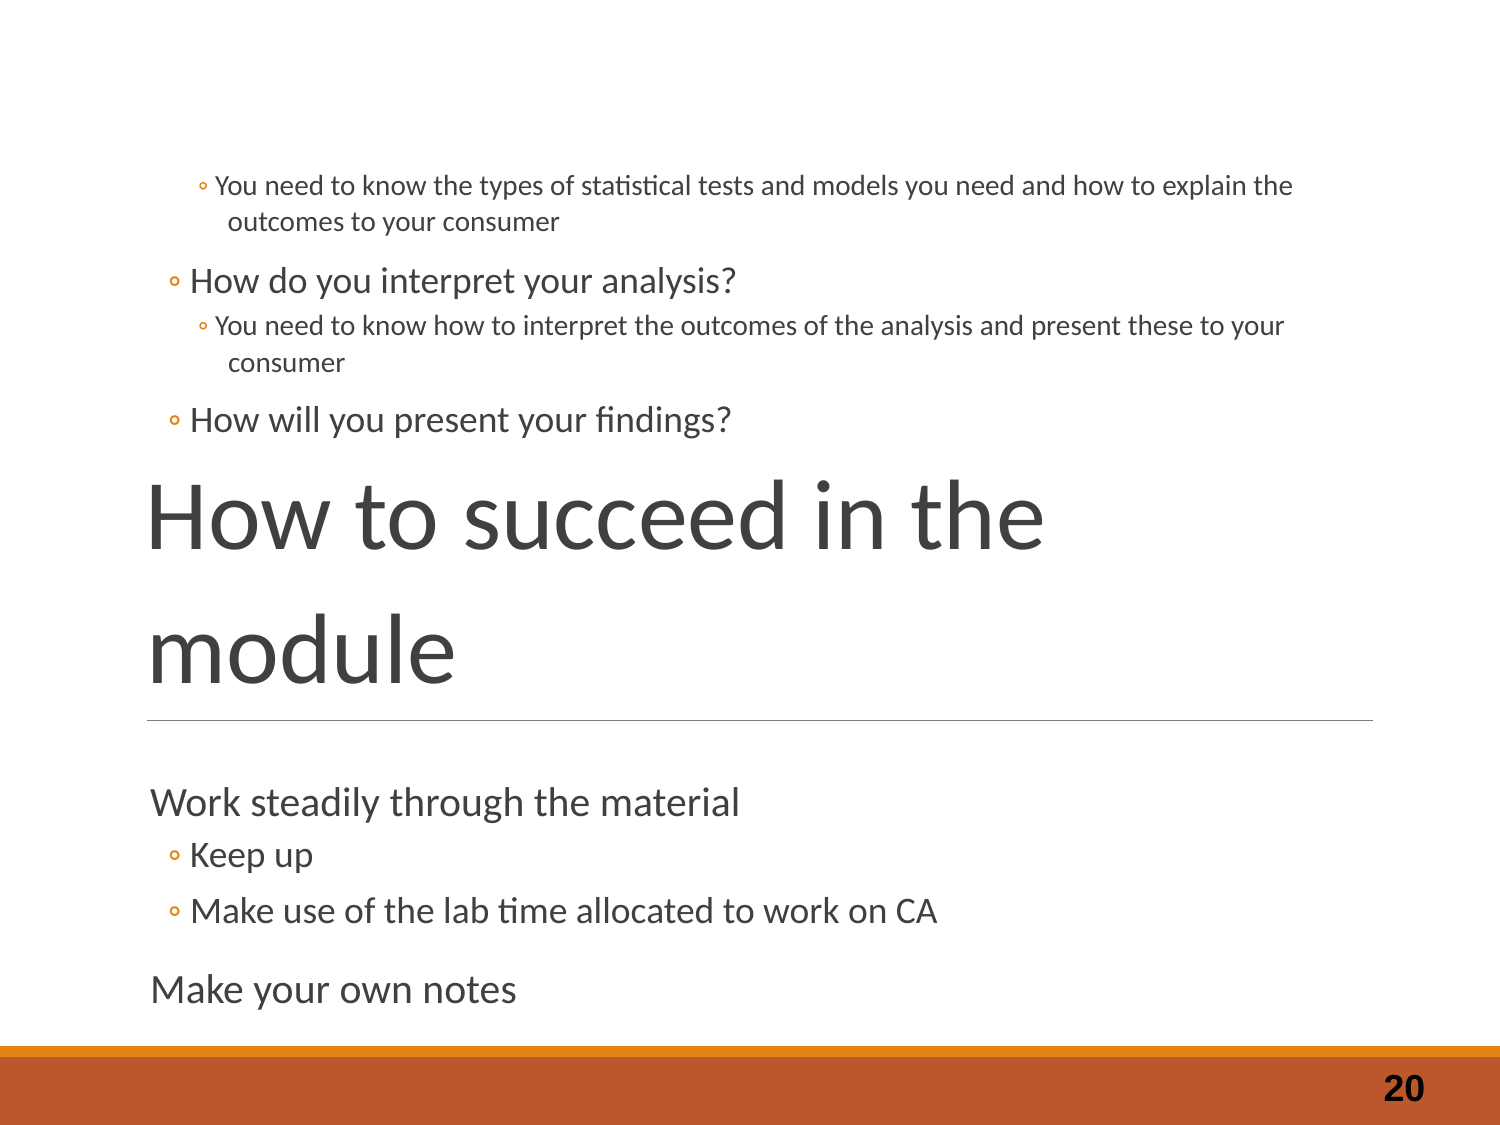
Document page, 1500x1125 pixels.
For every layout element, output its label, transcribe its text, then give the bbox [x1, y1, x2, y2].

text ◦ How will you present your findings? [168, 396, 1339, 442]
text ◦ You need to know how to interpret the outcomes of the analysis and present these to your consumer [198, 307, 1339, 379]
text Make your own notes [150, 963, 1311, 1014]
subtitle How to succeed in the module [146, 452, 1339, 708]
text ◦ You need to know the types of statistical tests and models you need and how to explain the outcomes to your consumer [198, 167, 1339, 239]
text ◦ How do you interpret your analysis? [168, 257, 1339, 303]
text ◦ Make use of the lab time allocated to work on CA [168, 887, 1339, 933]
text Work steadily through the material [150, 776, 1311, 827]
text ◦ Keep up [168, 831, 1339, 877]
